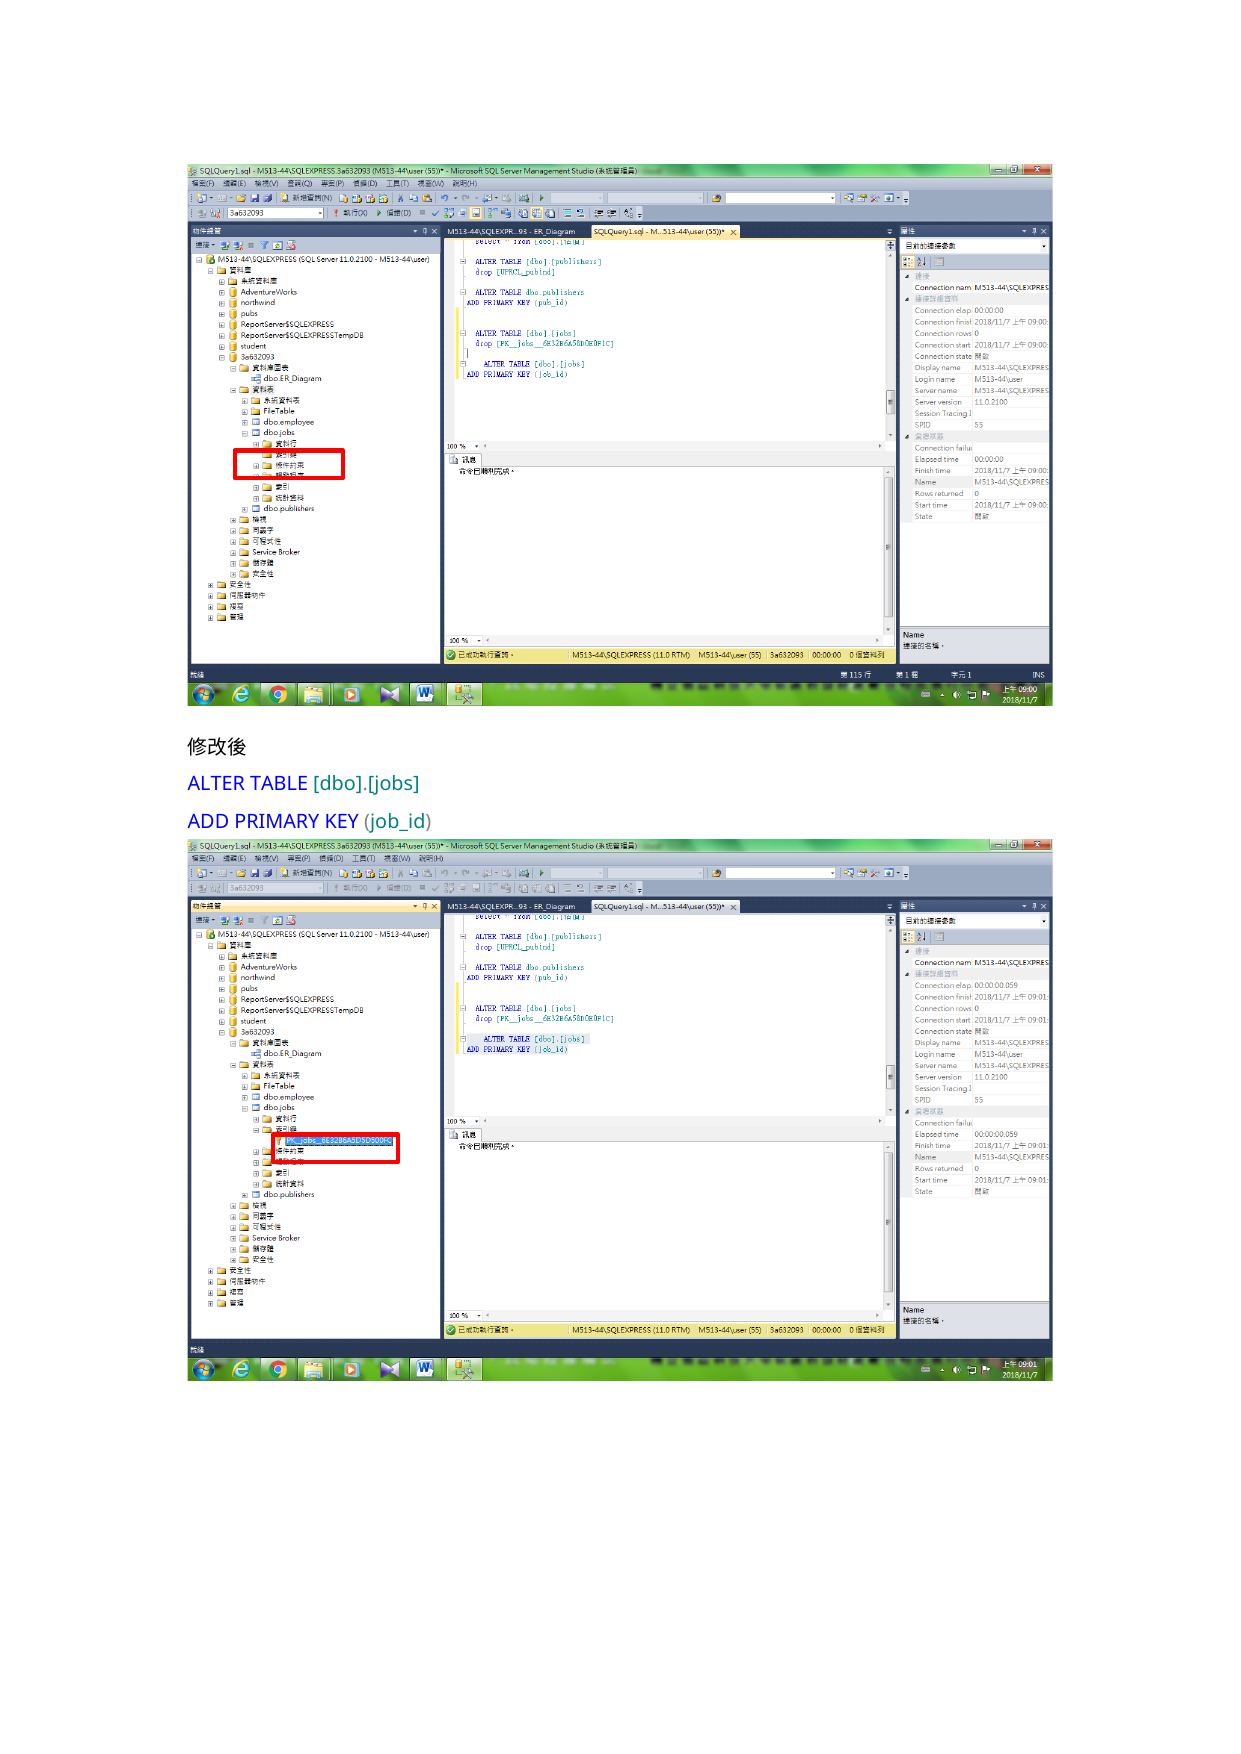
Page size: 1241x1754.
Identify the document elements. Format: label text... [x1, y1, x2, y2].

text ADD PRIMARY KEY (job_id) [187, 802, 1053, 839]
picture [187, 839, 1053, 1381]
picture [187, 164, 1053, 706]
text 修改後 [187, 727, 1053, 764]
text ALTER TABLE [dbo].[jobs] [187, 764, 1053, 802]
